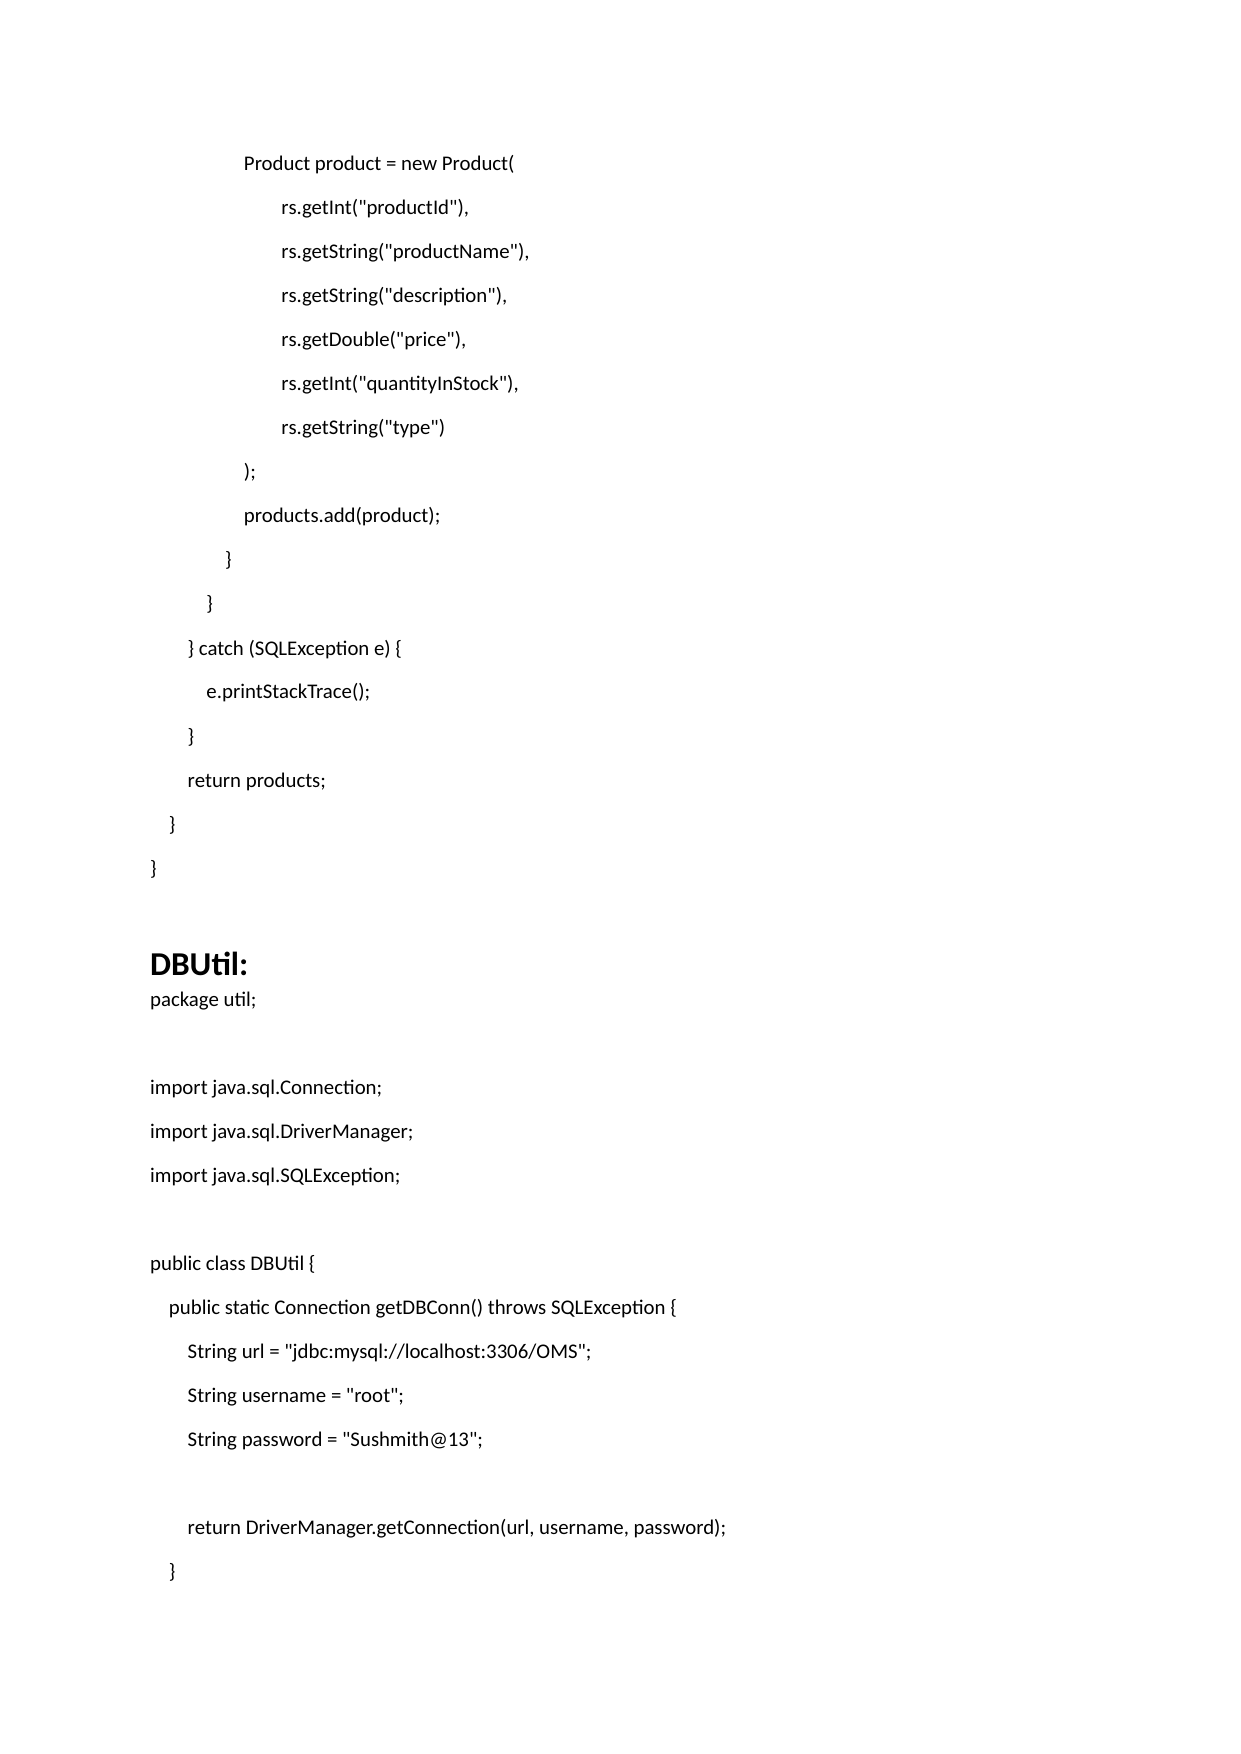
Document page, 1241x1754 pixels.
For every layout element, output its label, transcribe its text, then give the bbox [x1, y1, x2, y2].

text } [150, 591, 1090, 616]
text rs.getString("description"), [150, 282, 1090, 308]
text public static Connection getDBConn() throws SQLException { [150, 1294, 1090, 1320]
text import java.sql.SQLException; [150, 1162, 1090, 1187]
text DBUtil: package util; [150, 943, 1090, 1011]
text products.add(product); [150, 502, 1090, 528]
text } [150, 855, 1090, 880]
text return DriverManager.getConnection(url, username, password); [150, 1514, 1090, 1540]
text } [150, 1559, 1090, 1584]
text } [150, 723, 1090, 748]
text } [150, 547, 1090, 572]
text rs.getDouble("price"), [150, 326, 1090, 352]
text rs.getInt("productId"), [150, 194, 1090, 219]
text } catch (SQLException e) { [150, 635, 1090, 660]
text String url = "jdbc:mysql://localhost:3306/OMS"; [150, 1338, 1090, 1364]
text String password = "Sushmith@13"; [150, 1426, 1090, 1452]
text rs.getString("productName"), [150, 238, 1090, 263]
text rs.getString("type") [150, 414, 1090, 440]
text Product product = new Product( [150, 150, 1090, 175]
text rs.getInt("quantityInStock"), [150, 370, 1090, 396]
text } [150, 811, 1090, 836]
text import java.sql.Connection; [150, 1074, 1090, 1099]
text String username = "root"; [150, 1382, 1090, 1408]
text import java.sql.DriverManager; [150, 1118, 1090, 1143]
text public class DBUtil { [150, 1250, 1090, 1276]
text return products; [150, 767, 1090, 792]
text e.printStackTrace(); [150, 679, 1090, 704]
text ); [150, 458, 1090, 484]
